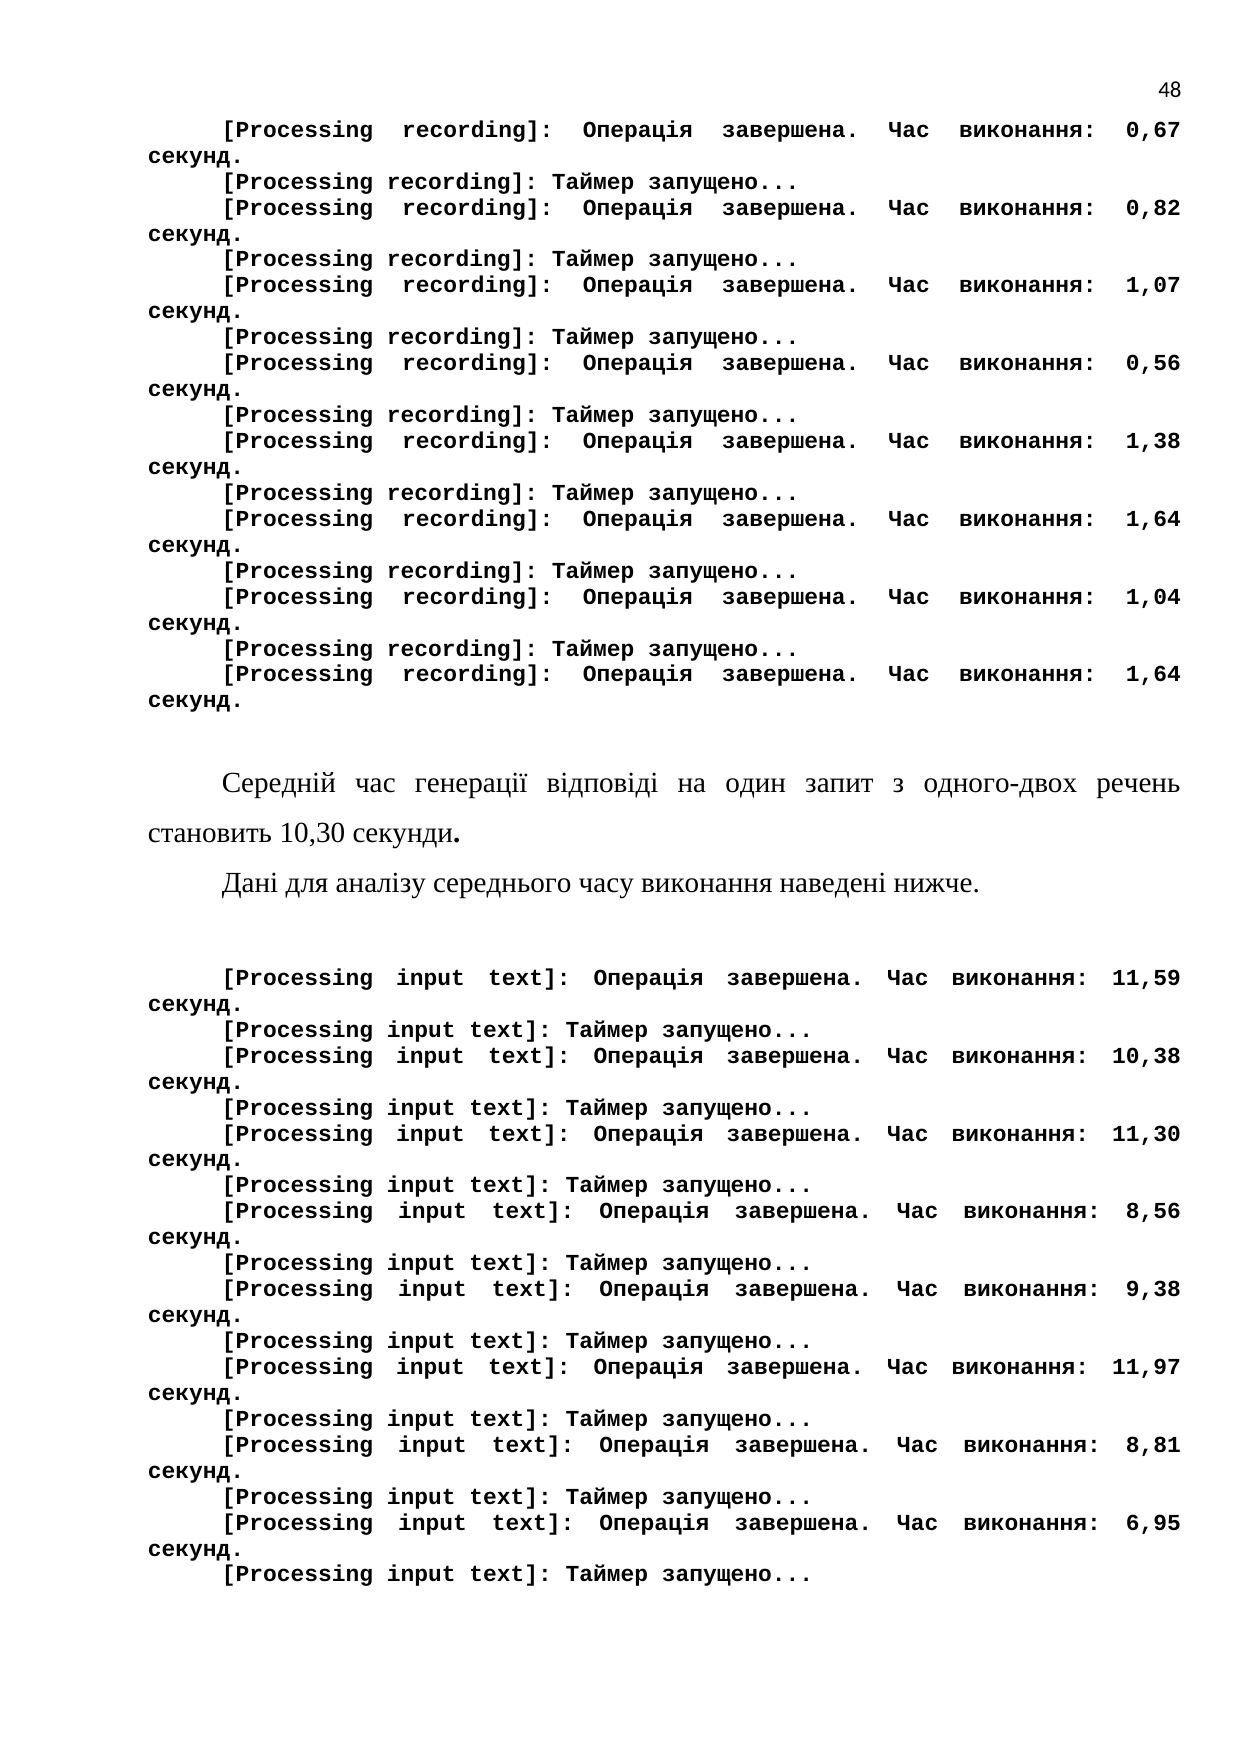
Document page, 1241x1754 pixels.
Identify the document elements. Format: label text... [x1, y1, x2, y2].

text [Processing input text]: Операція завершена. Час виконання: 11,59 секунд. [148, 966, 1181, 1018]
text [Processing input text]: Операція завершена. Час виконання: 6,95 секунд. [148, 1511, 1181, 1563]
text [Processing recording]: Операція завершена. Час виконання: 0,67 секунд. [148, 118, 1181, 170]
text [148, 170, 1181, 196]
text [Processing input text]: Операція завершена. Час виконання: 11,30 секунд. [148, 1122, 1181, 1174]
text [Processing recording]: Таймер запущено... [148, 326, 1181, 352]
text [Processing recording]: Операція завершена. Час виконання: 1,64 секунд. [148, 663, 1181, 715]
text [Processing input text]: Таймер запущено... [148, 1329, 1181, 1355]
text Середній час генерації відповіді на один запит з одного-двох речень становить 10,30 секунди. [148, 765, 1181, 849]
text [Processing input text]: Таймер запущено... [148, 1018, 1181, 1044]
text [Processing input text]: Операція завершена. Час виконання: 9,38 секунд. [148, 1277, 1181, 1329]
text [Processing input text]: Операція завершена. Час виконання: 8,81 секунд. [148, 1433, 1181, 1485]
text [Processing recording]: Операція завершена. Час виконання: 0,82 секунд. [148, 196, 1181, 248]
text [148, 1485, 1181, 1511]
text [148, 1563, 1181, 1589]
text [Processing input text]: Таймер запущено... [148, 1174, 1181, 1200]
text [Processing input text]: Операція завершена. Час виконання: 11,97 секунд. [148, 1355, 1181, 1407]
text [Processing recording]: Таймер запущено... [148, 248, 1181, 274]
text Дані для аналізу середнього часу виконання наведені нижче. [148, 866, 1181, 899]
text [Processing input text]: Операція завершена. Час виконання: 8,56 секунд. [148, 1200, 1181, 1252]
text [Processing recording]: Таймер запущено... [148, 403, 1181, 429]
text [Processing input text]: Таймер запущено... [148, 1407, 1181, 1433]
text [Processing recording]: Таймер запущено... [148, 637, 1181, 663]
text [Processing recording]: Операція завершена. Час виконання: 1,07 секунд. [148, 274, 1181, 326]
text [Processing recording]: Операція завершена. Час виконання: 1,38 секунд. [148, 429, 1181, 481]
text [Processing recording]: Таймер запущено... [148, 559, 1181, 585]
text [Processing input text]: Операція завершена. Час виконання: 10,38 секунд. [148, 1044, 1181, 1096]
text [Processing recording]: Операція завершена. Час виконання: 1,64 секунд. [148, 507, 1181, 559]
text [Processing recording]: Операція завершена. Час виконання: 0,56 секунд. [148, 352, 1181, 403]
text [Processing input text]: Таймер запущено... [148, 1252, 1181, 1277]
text [Processing input text]: Таймер запущено... [148, 1096, 1181, 1122]
text [Processing recording]: Таймер запущено... [148, 481, 1181, 507]
text [Processing recording]: Операція завершена. Час виконання: 1,04 секунд. [148, 585, 1181, 637]
